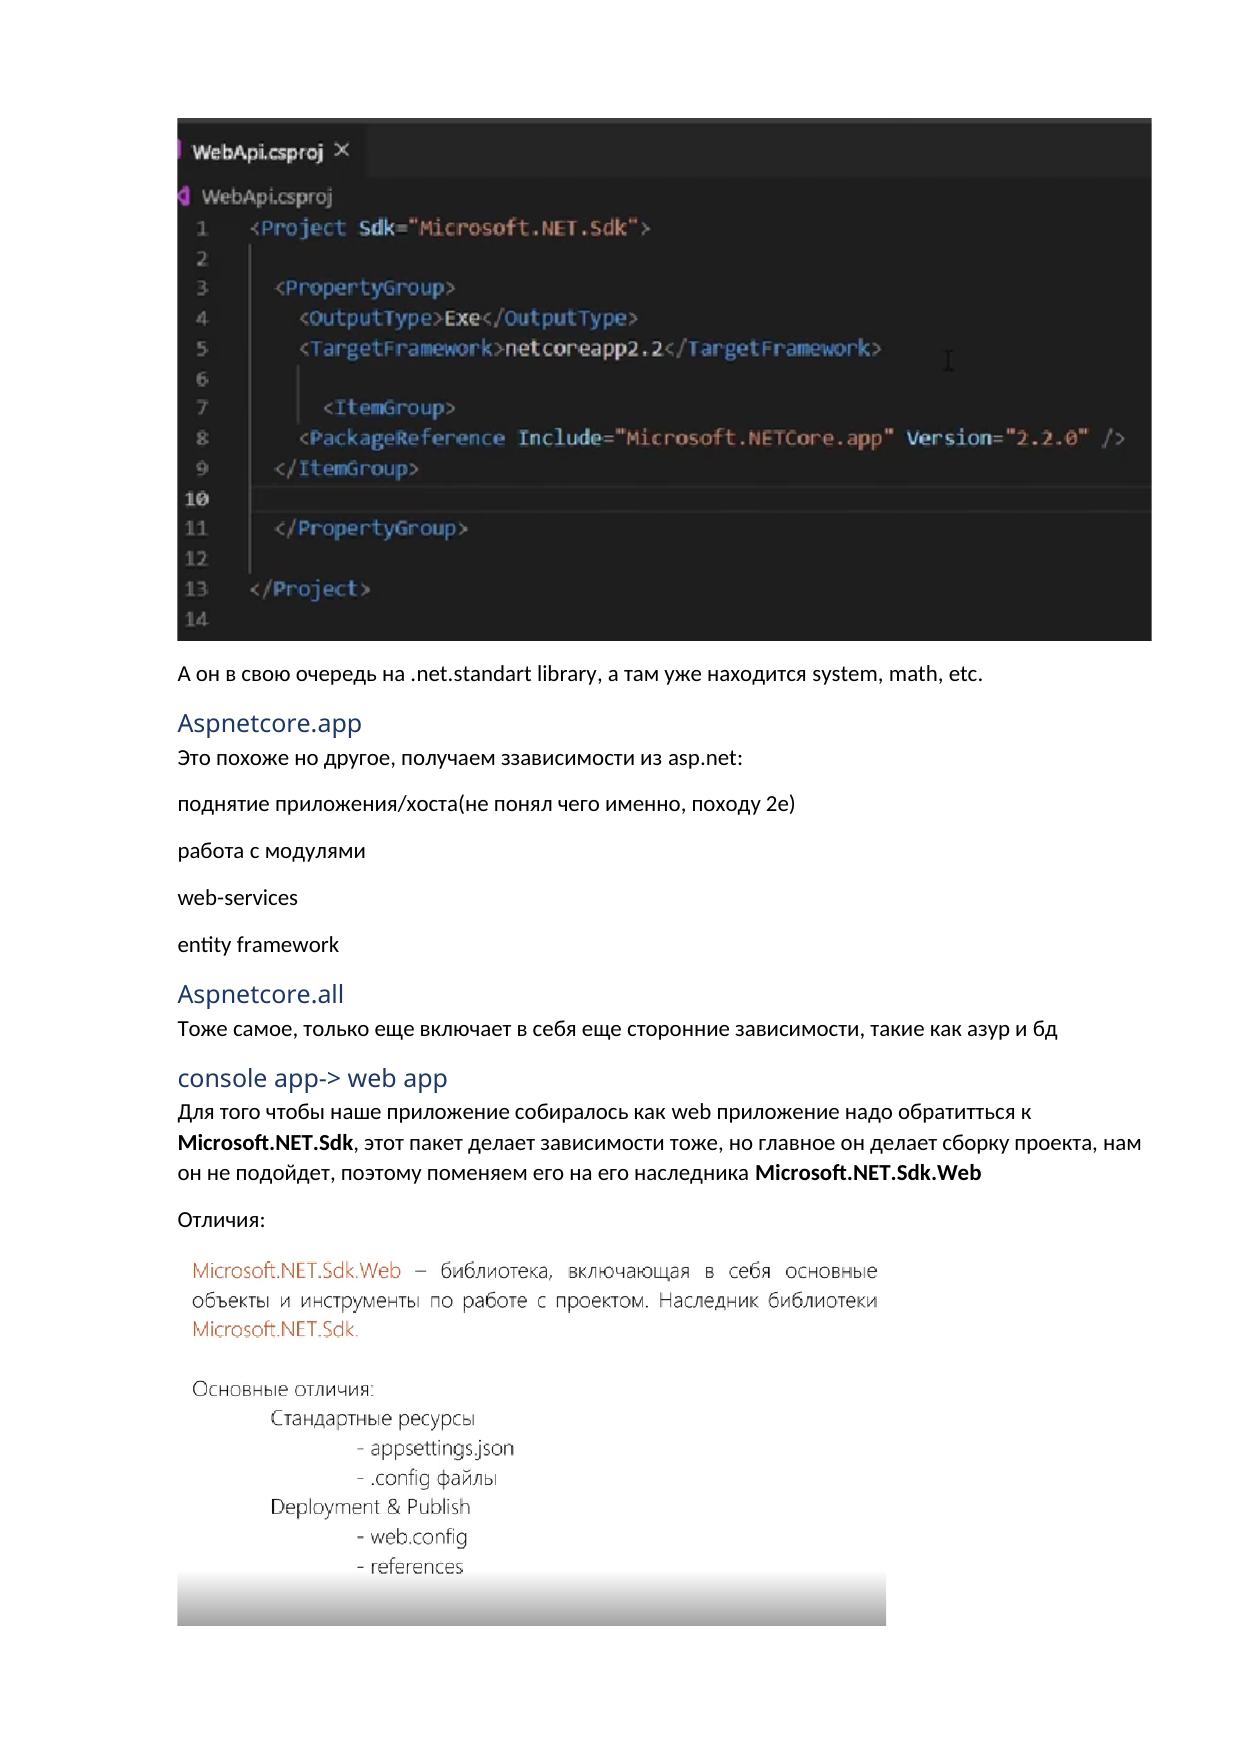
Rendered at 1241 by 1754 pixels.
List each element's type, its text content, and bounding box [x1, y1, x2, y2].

text entity framework [177, 930, 1152, 958]
text Для того чтобы наше приложение собиралось как web приложение надо обратитться к Microsoft.NET.Sdk, этот пакет делает зависимости тоже, но главное он делает сборку проекта, нам он не подойдет, поэтому поменяем его на его наследника Microsoft.NET.Sdk.Web [177, 1097, 1152, 1186]
picture [177, 1251, 887, 1626]
text Тоже самое, только еще включает в себя еще сторонние зависимости, такие как азур и бд [177, 1014, 1152, 1042]
subtitle Aspnetcore.app [177, 706, 1152, 740]
subtitle console app-> web app [177, 1061, 1152, 1095]
text А он в свою очередь на .net.standart library, а там уже находится system, math, etc. [177, 659, 1152, 687]
text Отличия: [177, 1205, 1152, 1233]
picture [177, 118, 1152, 641]
text Это похоже но другое, получаем ззависимости из asp.net: [177, 743, 1152, 771]
text работа с модулями [177, 836, 1152, 864]
subtitle Aspnetcore.all [177, 977, 1152, 1011]
text web-services [177, 883, 1152, 911]
text поднятие приложения/хоста(не понял чего именно, походу 2е) [177, 789, 1152, 818]
